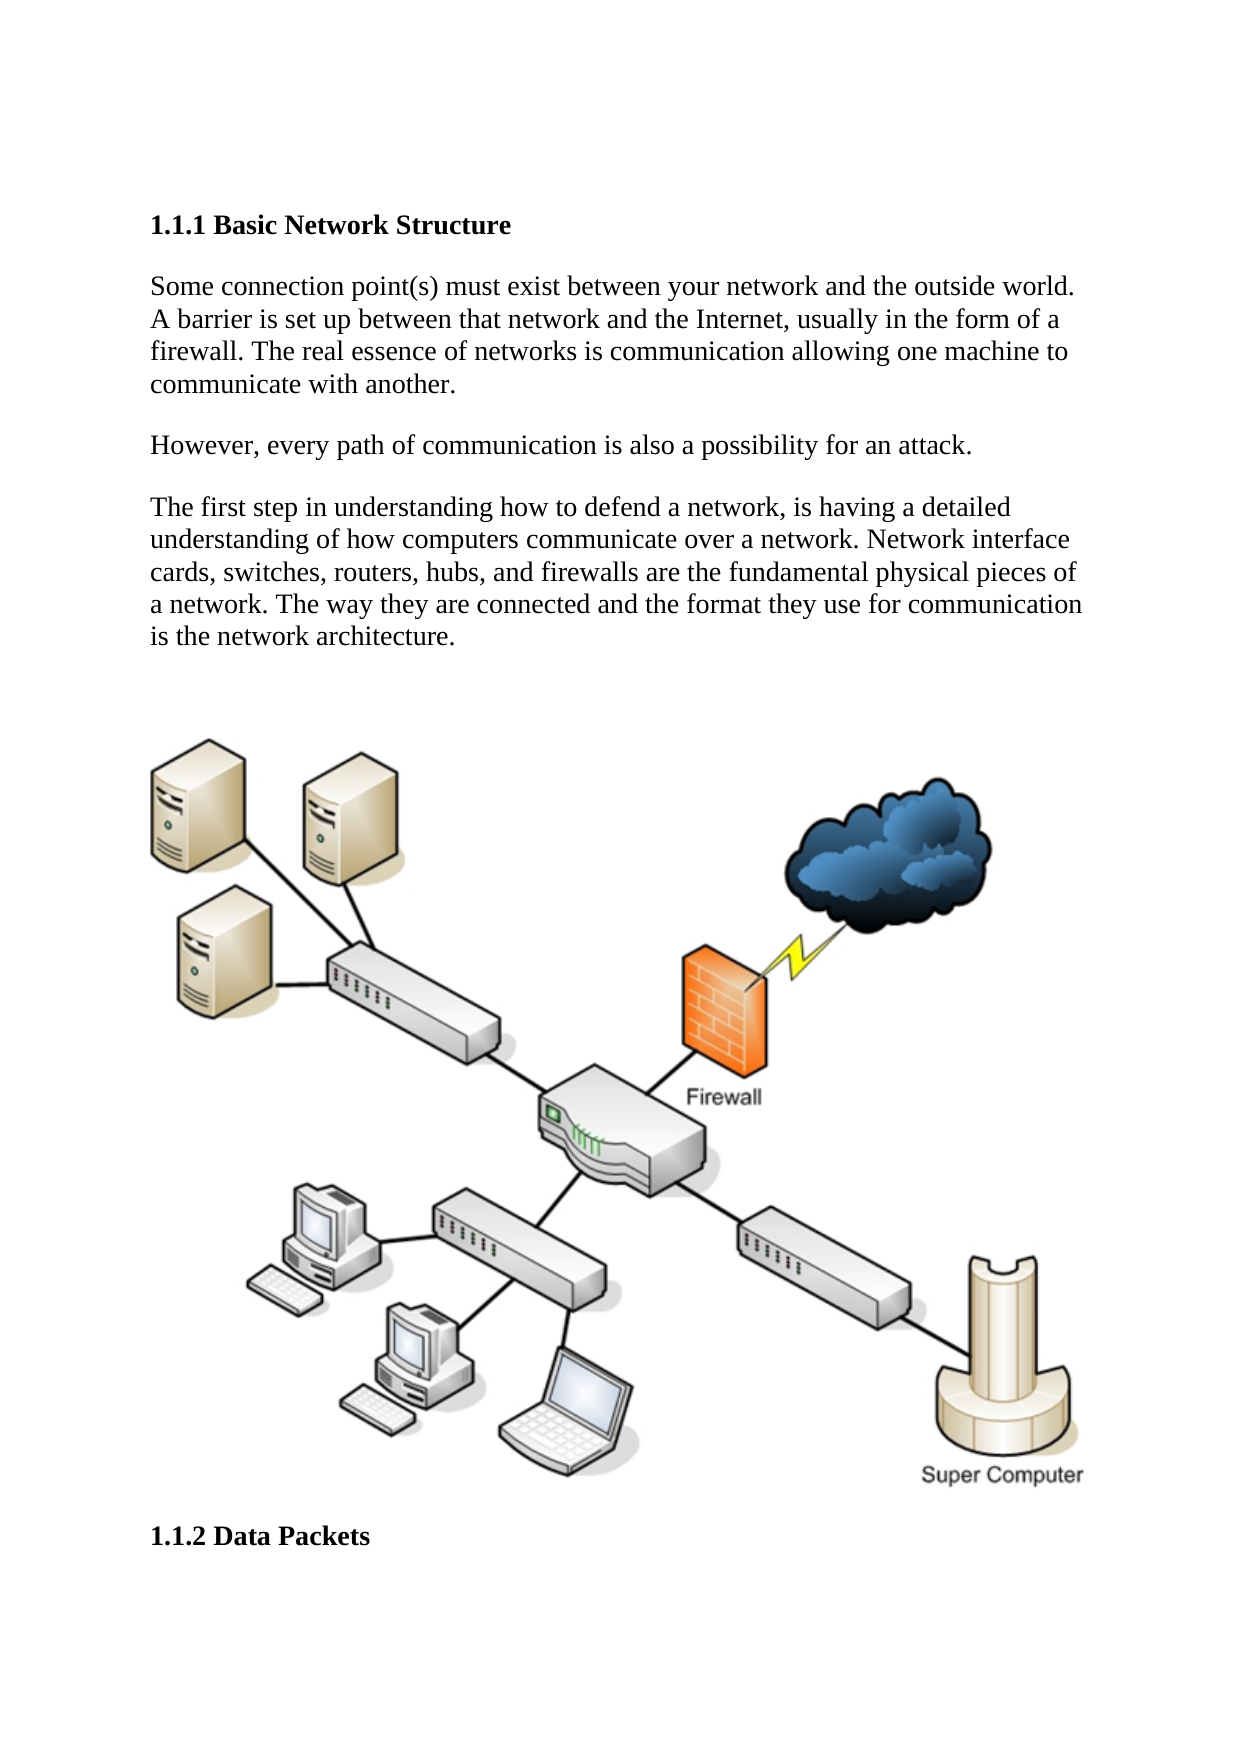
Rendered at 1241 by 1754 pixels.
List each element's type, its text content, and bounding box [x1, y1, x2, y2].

text Some connection point(s) must exist between your network and the outside world. A barrier is set up between that network and the Internet, usually in the form of a firewall. The real essence of networks is communication allowing one machine to communicate with another. [150, 269, 1090, 399]
text 1.1.2 Data Packets [150, 1519, 1090, 1552]
text 1.1.1 Basic Network Structure [150, 208, 1090, 240]
picture [150, 738, 1084, 1490]
text However, every path of communication is also a possibility for an attack. [150, 428, 1090, 461]
text The first step in understanding how to defend a network, is having a detailed understanding of how computers communicate over a network. Network interface cards, switches, routers, hubs, and firewalls are the fundamental physical pieces of a network. The way they are connected and the format they use for communication is the network architecture. [150, 490, 1090, 652]
